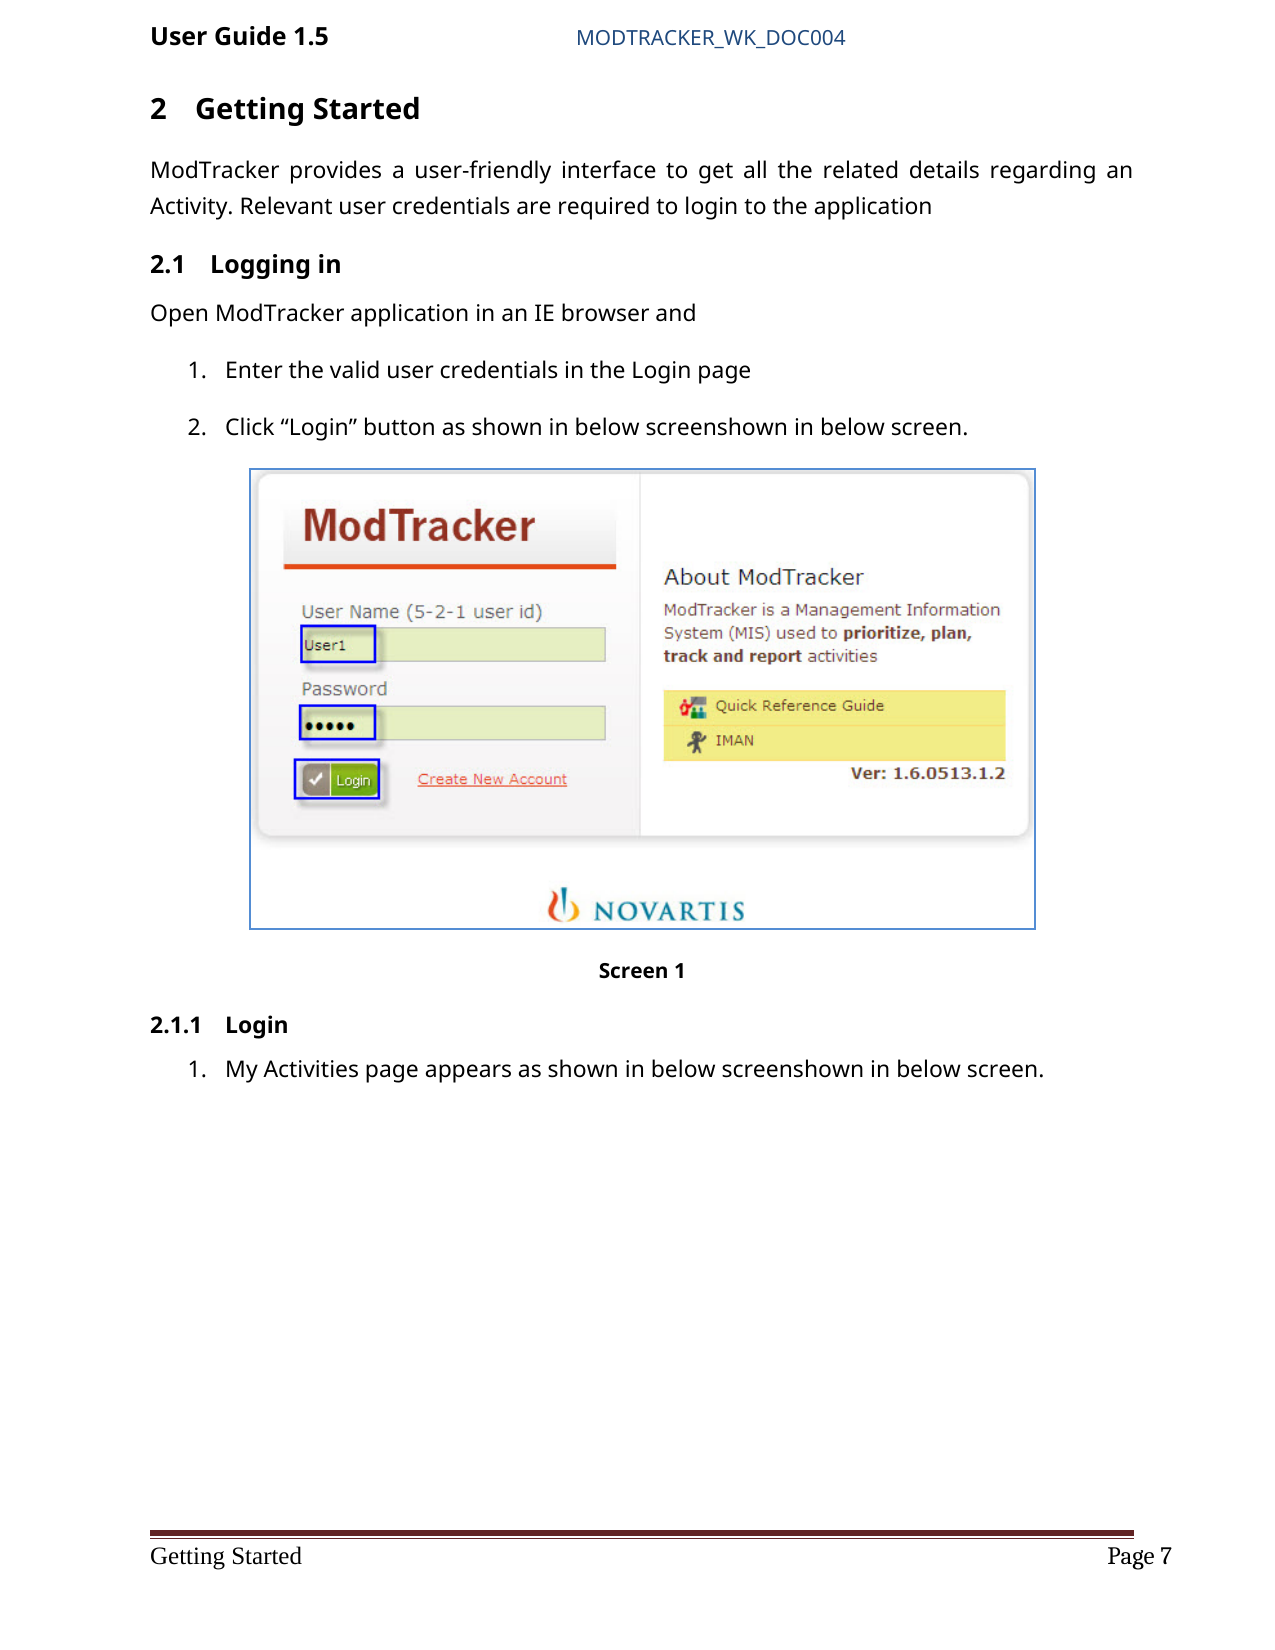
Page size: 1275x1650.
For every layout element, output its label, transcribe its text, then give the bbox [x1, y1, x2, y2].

picture [251, 470, 1034, 928]
text ModTracker provides a user-friendly interface to get all the related details regarding an Activity. Relevant user credentials are required to login to the application [150, 154, 1134, 221]
list Enter the valid user credentials in the Login page [187, 354, 1134, 385]
list My Activities page appears as shown in below screenshown in below screen. [187, 1053, 1134, 1084]
subtitle Login [150, 1009, 1134, 1040]
subtitle Getting Started [150, 88, 1134, 128]
text Open ModTracker application in an IE browser and [150, 297, 1134, 329]
list Click “Login” button as shown in below screenshown in below screen. [187, 411, 1134, 442]
subtitle Logging in [150, 246, 1134, 280]
